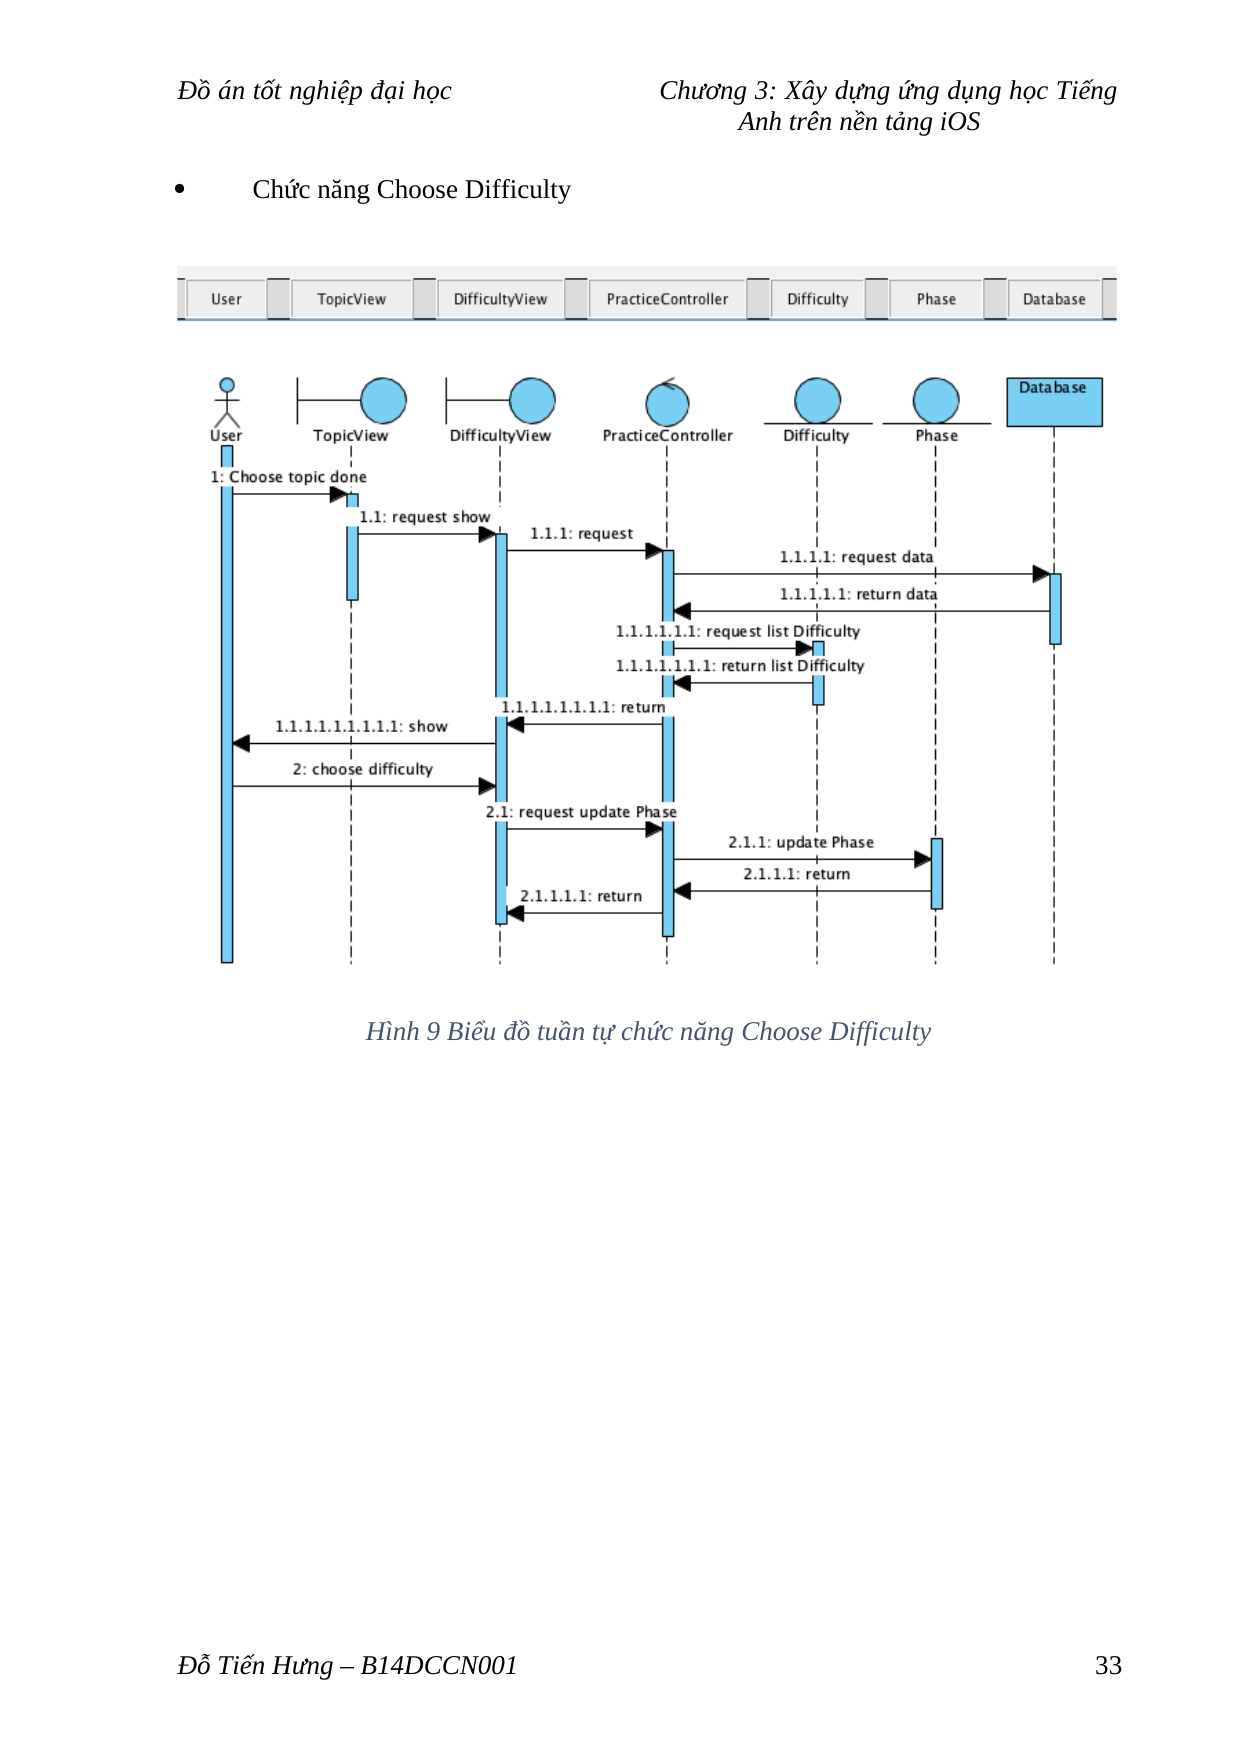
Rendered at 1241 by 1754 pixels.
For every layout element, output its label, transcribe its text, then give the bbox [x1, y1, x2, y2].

picture [177, 266, 1117, 987]
text Hình Biểu đồ tuần tự chức năng Choose Difficulty [177, 1015, 1122, 1046]
list Chức năng Choose Difficulty [175, 173, 1122, 204]
